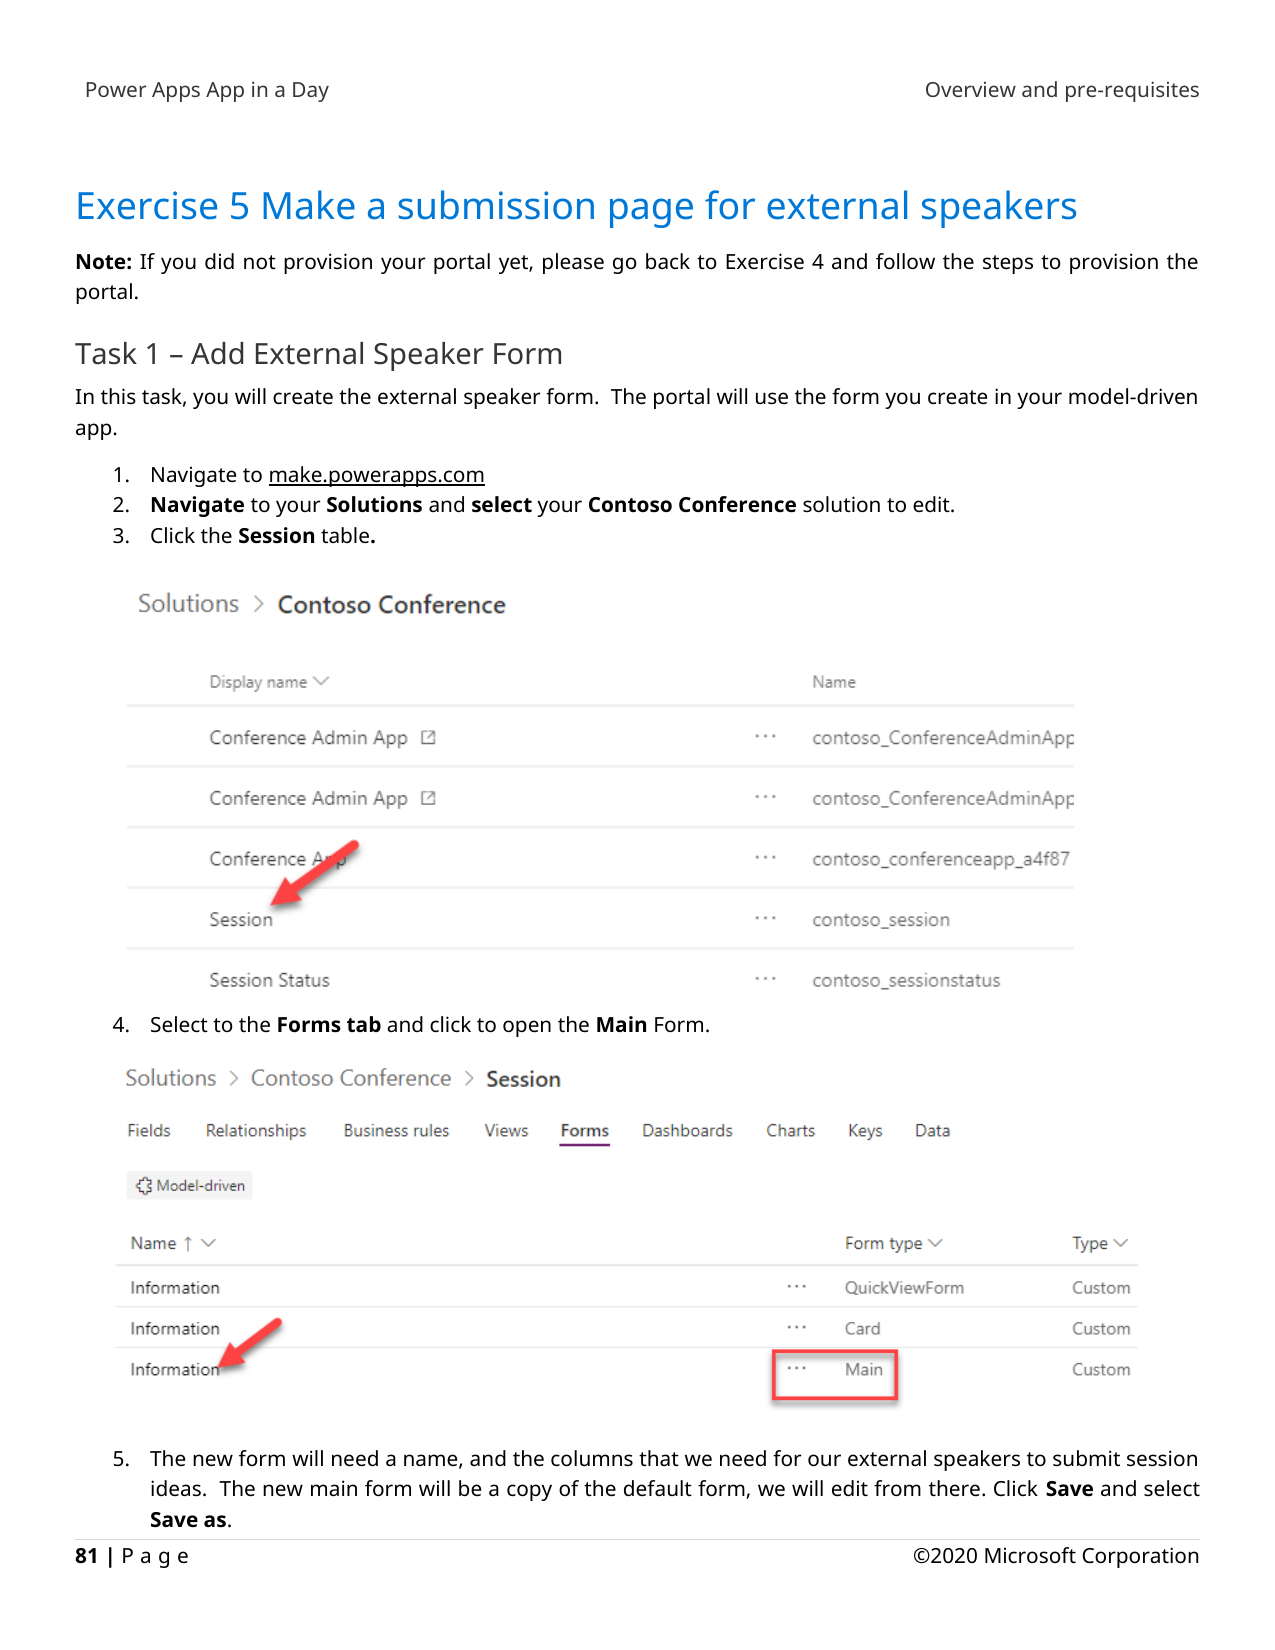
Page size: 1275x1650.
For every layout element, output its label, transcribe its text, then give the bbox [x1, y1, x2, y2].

picture [112, 568, 1074, 991]
subtitle Exercise 5 Make a submission page for external speakers [75, 179, 1200, 230]
list Navigate to your Solutions and select your Contoso Conference solution to edit. [112, 491, 1200, 519]
picture [112, 1057, 1138, 1425]
list Select to the Forms tab and click to open the Main Form. [112, 1010, 1200, 1038]
text Note: If you did not provision your portal yet, please go back to Exercise 4 and follow the steps to provision the portal. [75, 247, 1200, 306]
subtitle Task 1 – Add External Speaker Form [75, 333, 1200, 373]
list Navigate to make.powerapps.com [112, 460, 1200, 488]
list Click the Session table. [112, 521, 1200, 550]
list The new form will need a name, and the columns that we need for our external speakers to submit session ideas. The new main form will be a copy of the default form, we will edit from there. Click Save and select Save as. [112, 1444, 1200, 1533]
text In this task, you will create the external speaker form. The portal will use the form you create in your model-driven app. [75, 382, 1200, 441]
